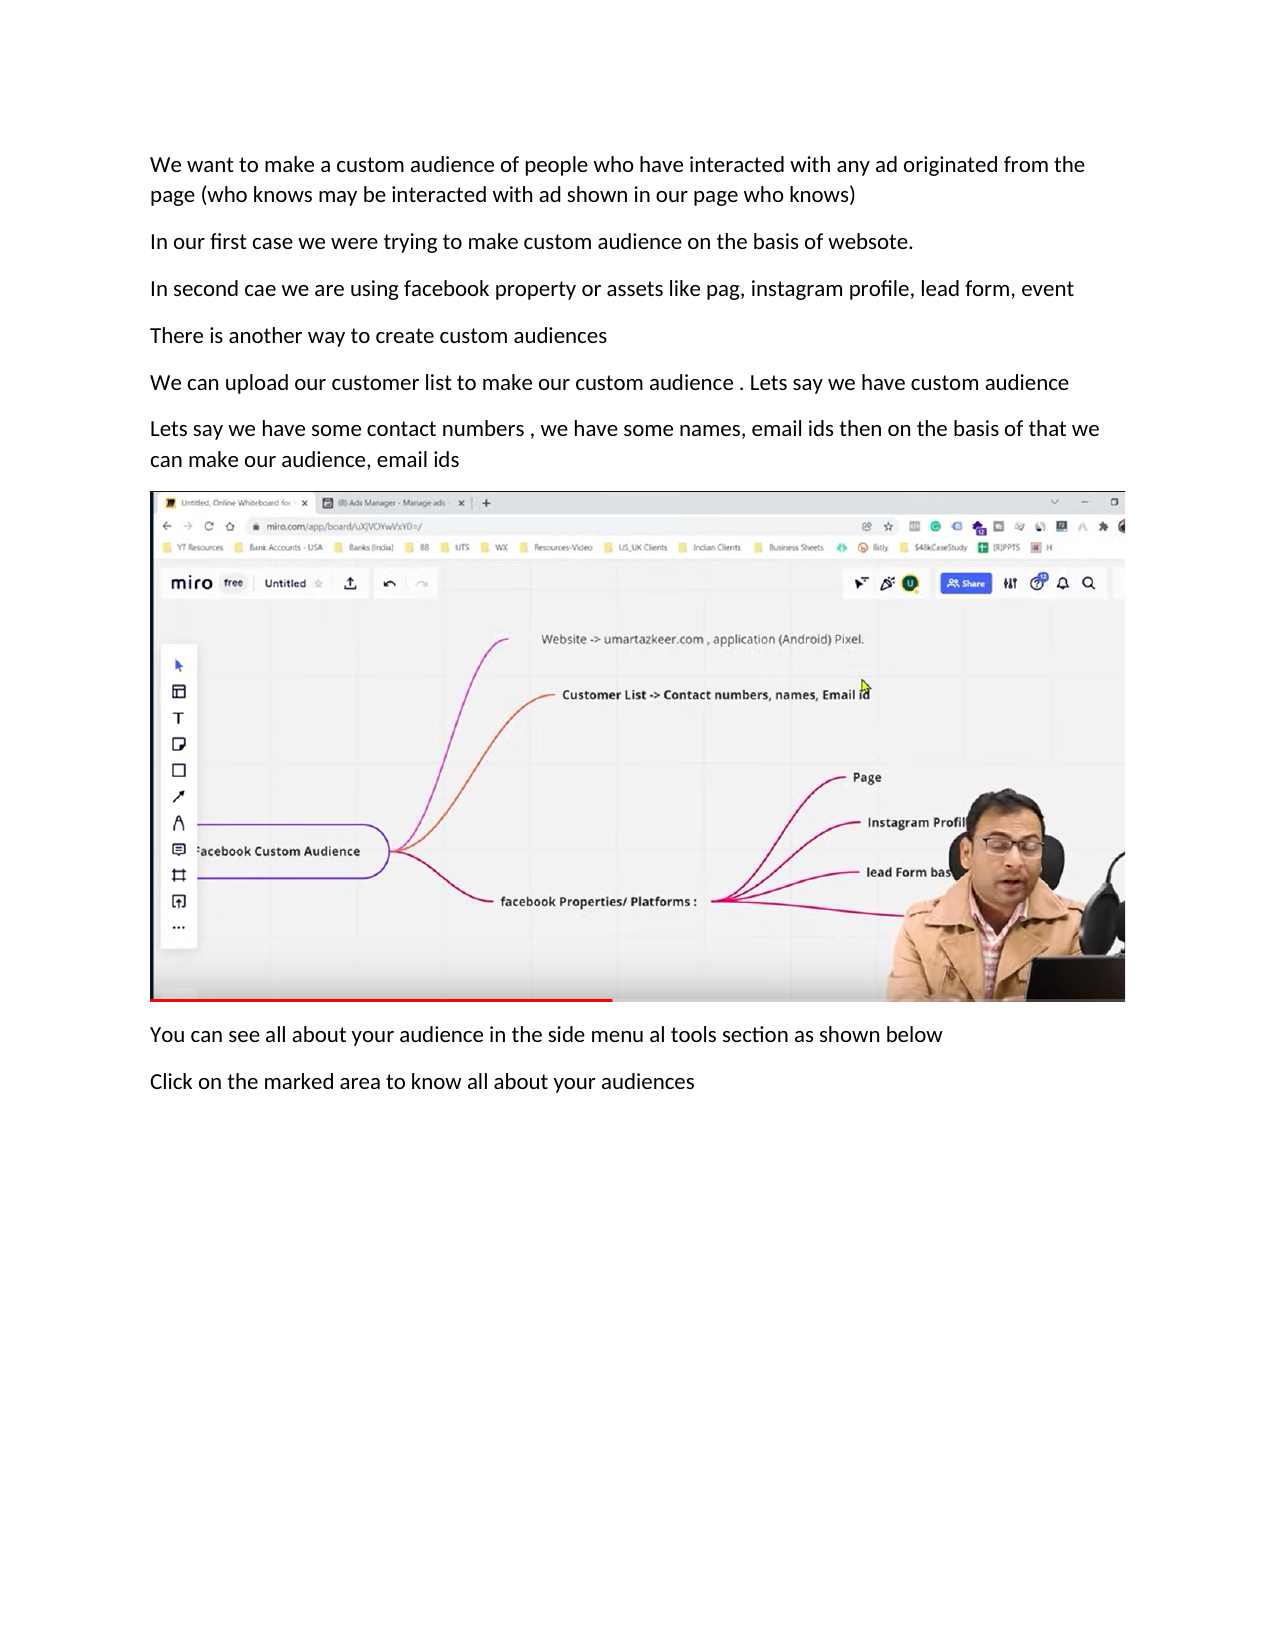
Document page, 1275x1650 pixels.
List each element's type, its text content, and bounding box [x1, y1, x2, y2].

text In second cae we are using facebook property or assets like pag, instagram profile, lead form, event [150, 274, 1125, 302]
text There is another way to create custom audiences [150, 321, 1125, 349]
text In our first case we were trying to make custom audience on the basis of websote. [150, 227, 1125, 255]
text We want to make a custom audience of people who have interacted with any ad originated from the page (who knows may be interacted with ad shown in our page who knows) [150, 150, 1125, 208]
text Lets say we have some contact numbers , we have some names, email ids then on the basis of that we can make our audience, email ids [150, 414, 1125, 473]
text You can see all about your audience in the side menu al tools section as shown below [150, 1020, 1125, 1048]
text We can upload our customer list to make our custom audience . Lets say we have custom audience [150, 368, 1125, 396]
text Click on the marked area to know all about your audiences [150, 1067, 1125, 1095]
picture [150, 491, 1125, 1002]
